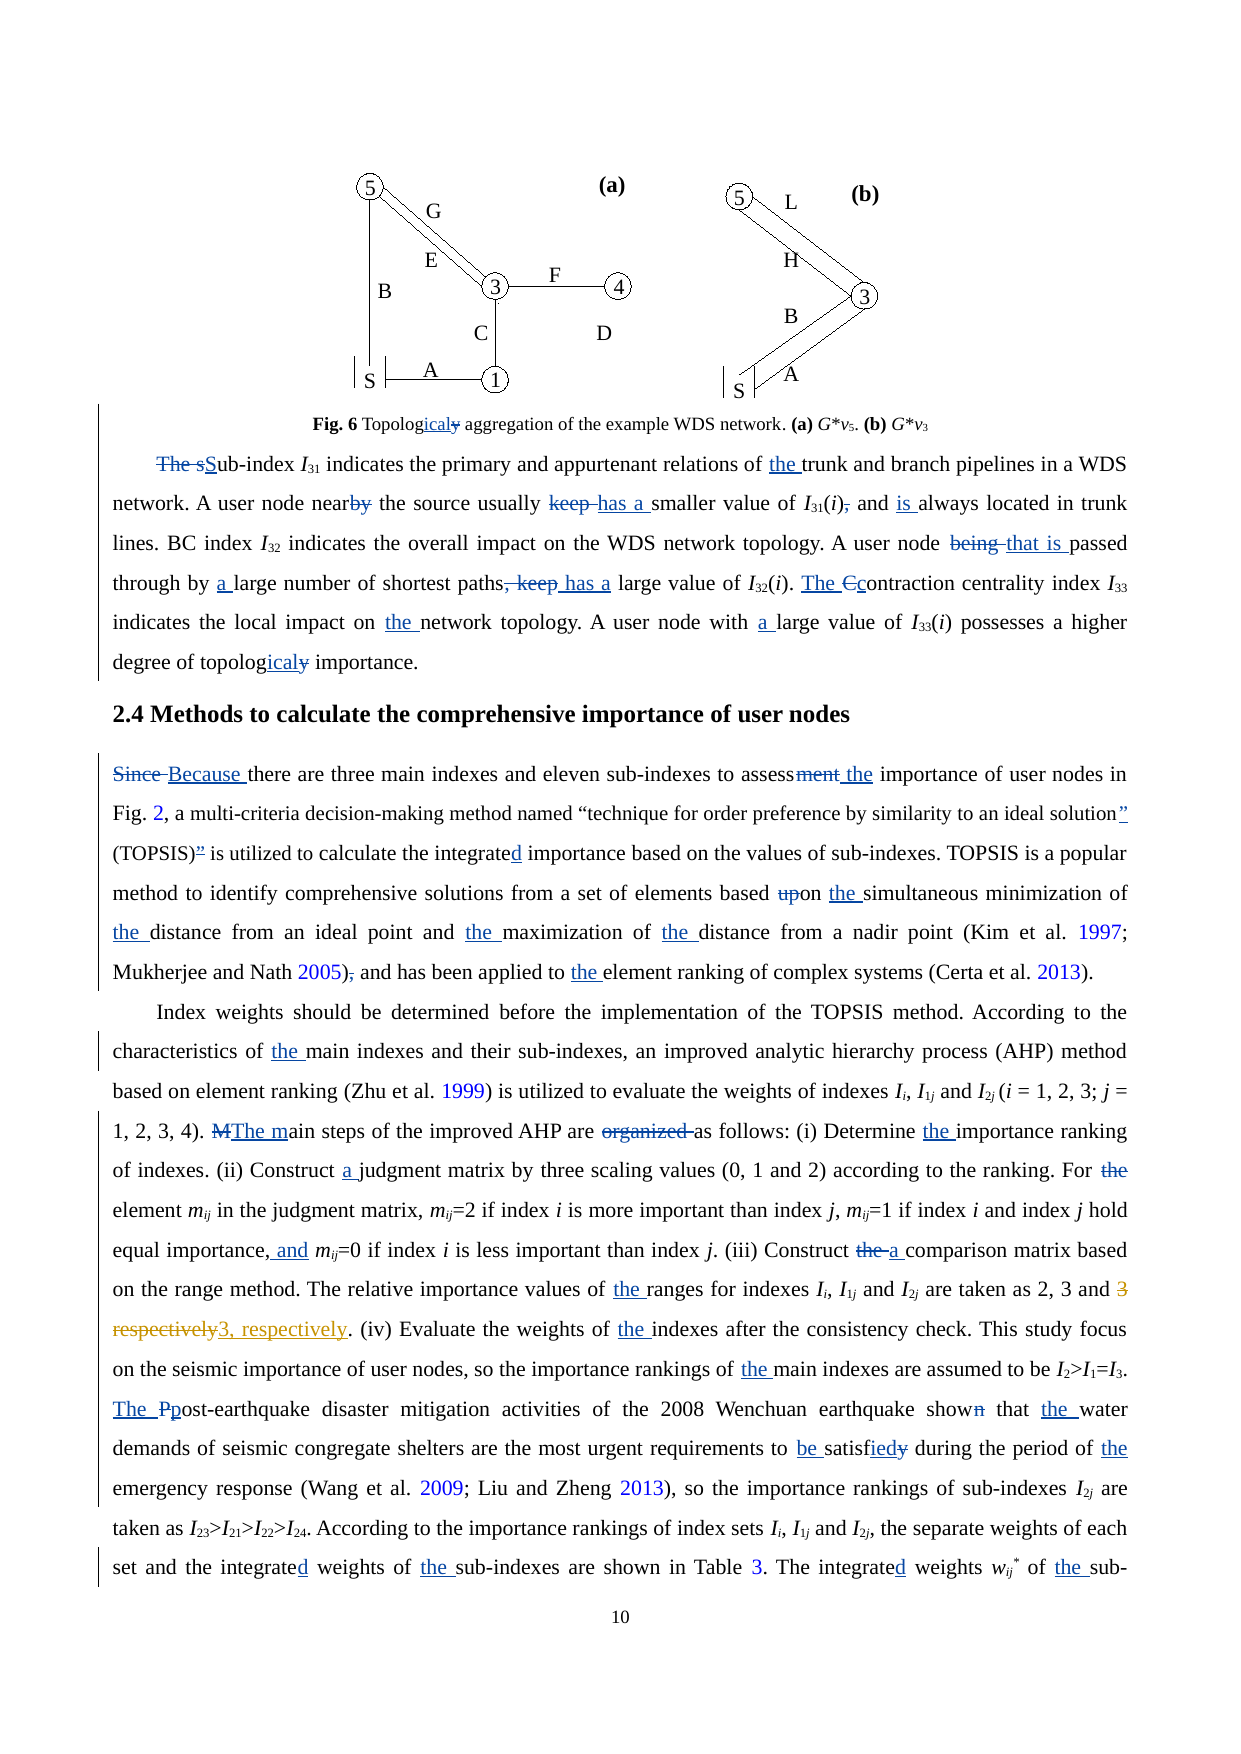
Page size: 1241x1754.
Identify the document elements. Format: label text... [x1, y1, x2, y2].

text ub-index I31 indicates the primary and appurtenant relations of trunk and branch pipelines in a WDS network. A user node near the source usually smaller value of I31(i) and always located in trunk lines. BC index I32 indicates the overall impact on the WDS network topology. A user node passed through by large number of shortest paths large value of I32(i). ontraction centrality index I33 indicates the local impact on network topology. A user node with large value of I33(i) possesses a higher degree of topolog importance. [112, 443, 1128, 681]
text Fig. 6 Topolog aggregation of the example WDS network. (a) G*v5. (b) G*v3 [112, 404, 1128, 443]
text there are three main indexes and eleven sub-indexes to assess importance of user nodes in Fig. 2, a multi-criteria decision-making method named “technique for order preference by similarity to an ideal solution (TOPSIS) is utilized to calculate the integrate importance based on the values of sub-indexes. TOPSIS is a popular method to identify comprehensive solutions from a set of elements based on simultaneous minimization of distance from an ideal point and maximization of distance from a nadir point (Kim et al. 1997; Mukherjee and Nath 2005) and has been applied to element ranking of complex systems (Certa et al. 2013). [112, 753, 1128, 991]
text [112, 991, 1128, 1587]
subtitle 2.4 Methods to calculate the comprehensive importance of user nodes [112, 694, 1128, 734]
